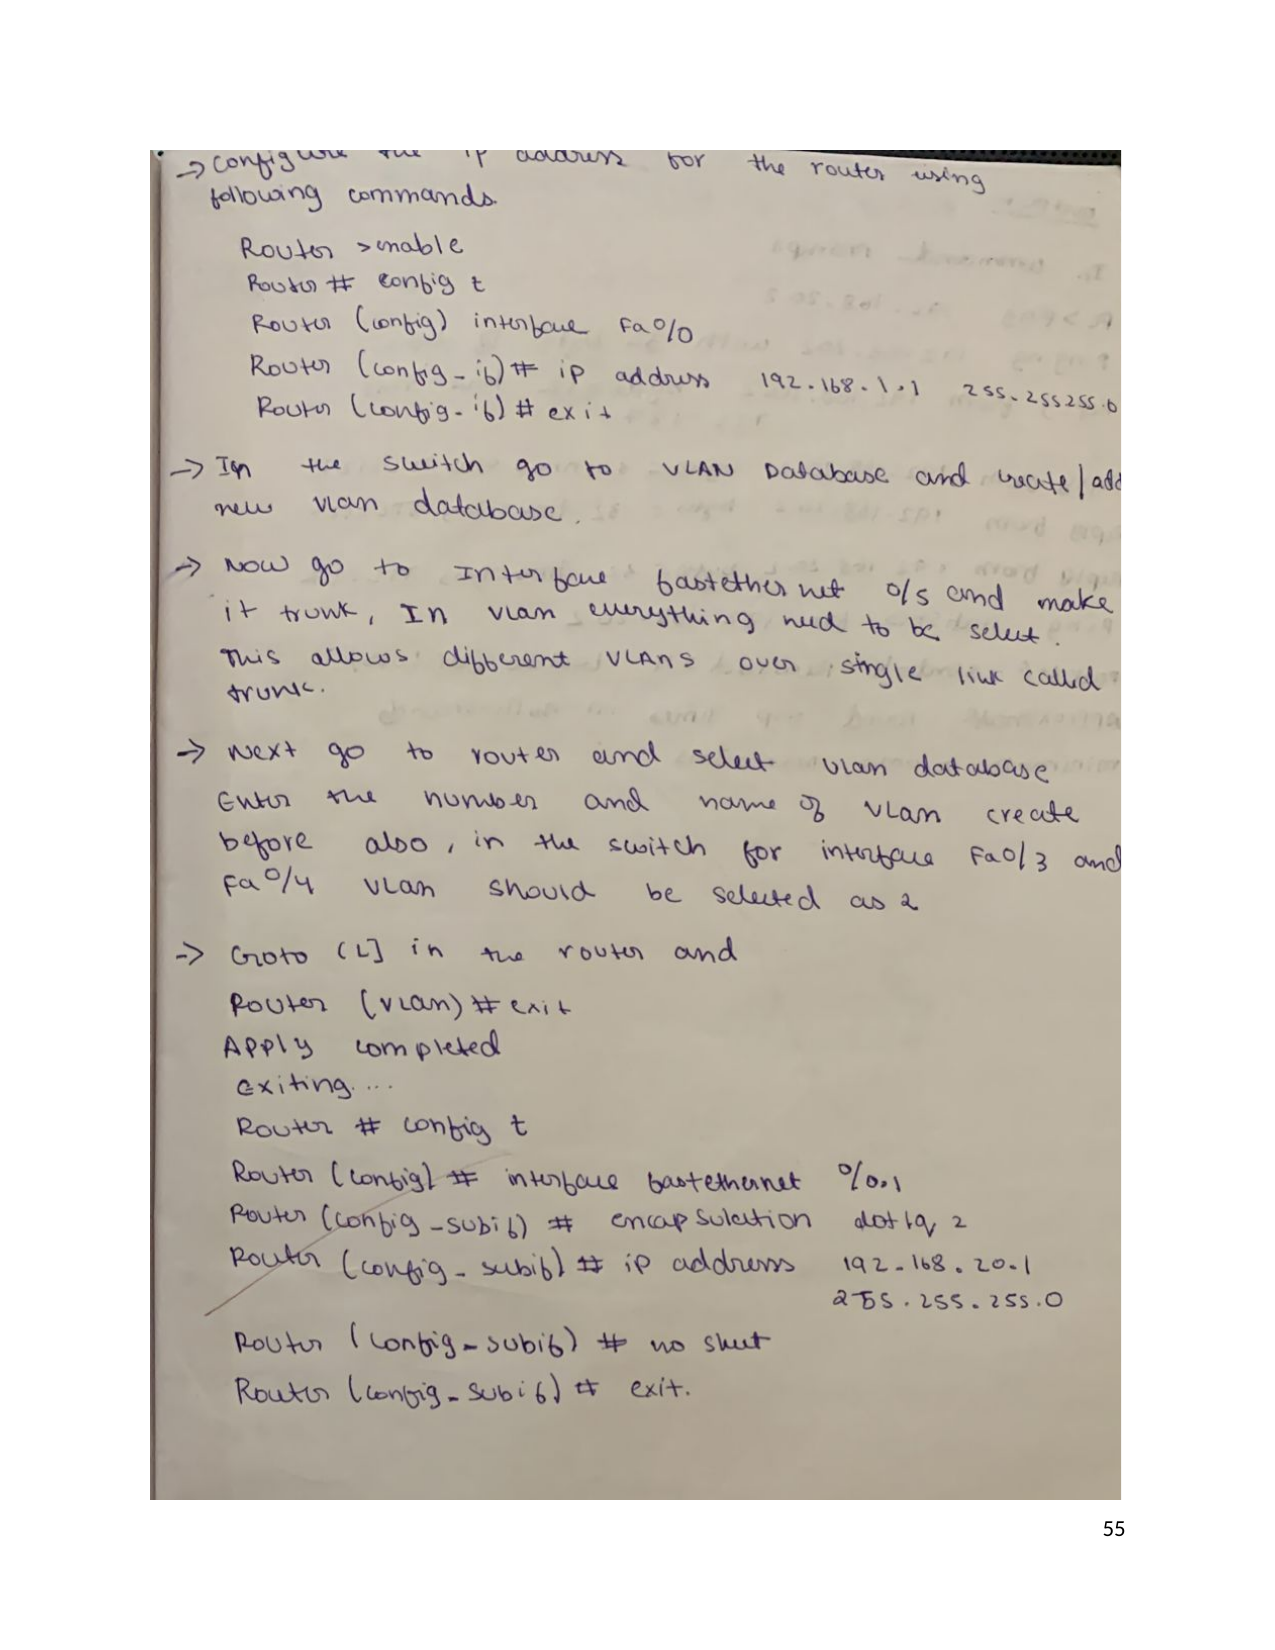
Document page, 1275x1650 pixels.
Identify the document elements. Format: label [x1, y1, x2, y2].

picture [150, 150, 1122, 1500]
